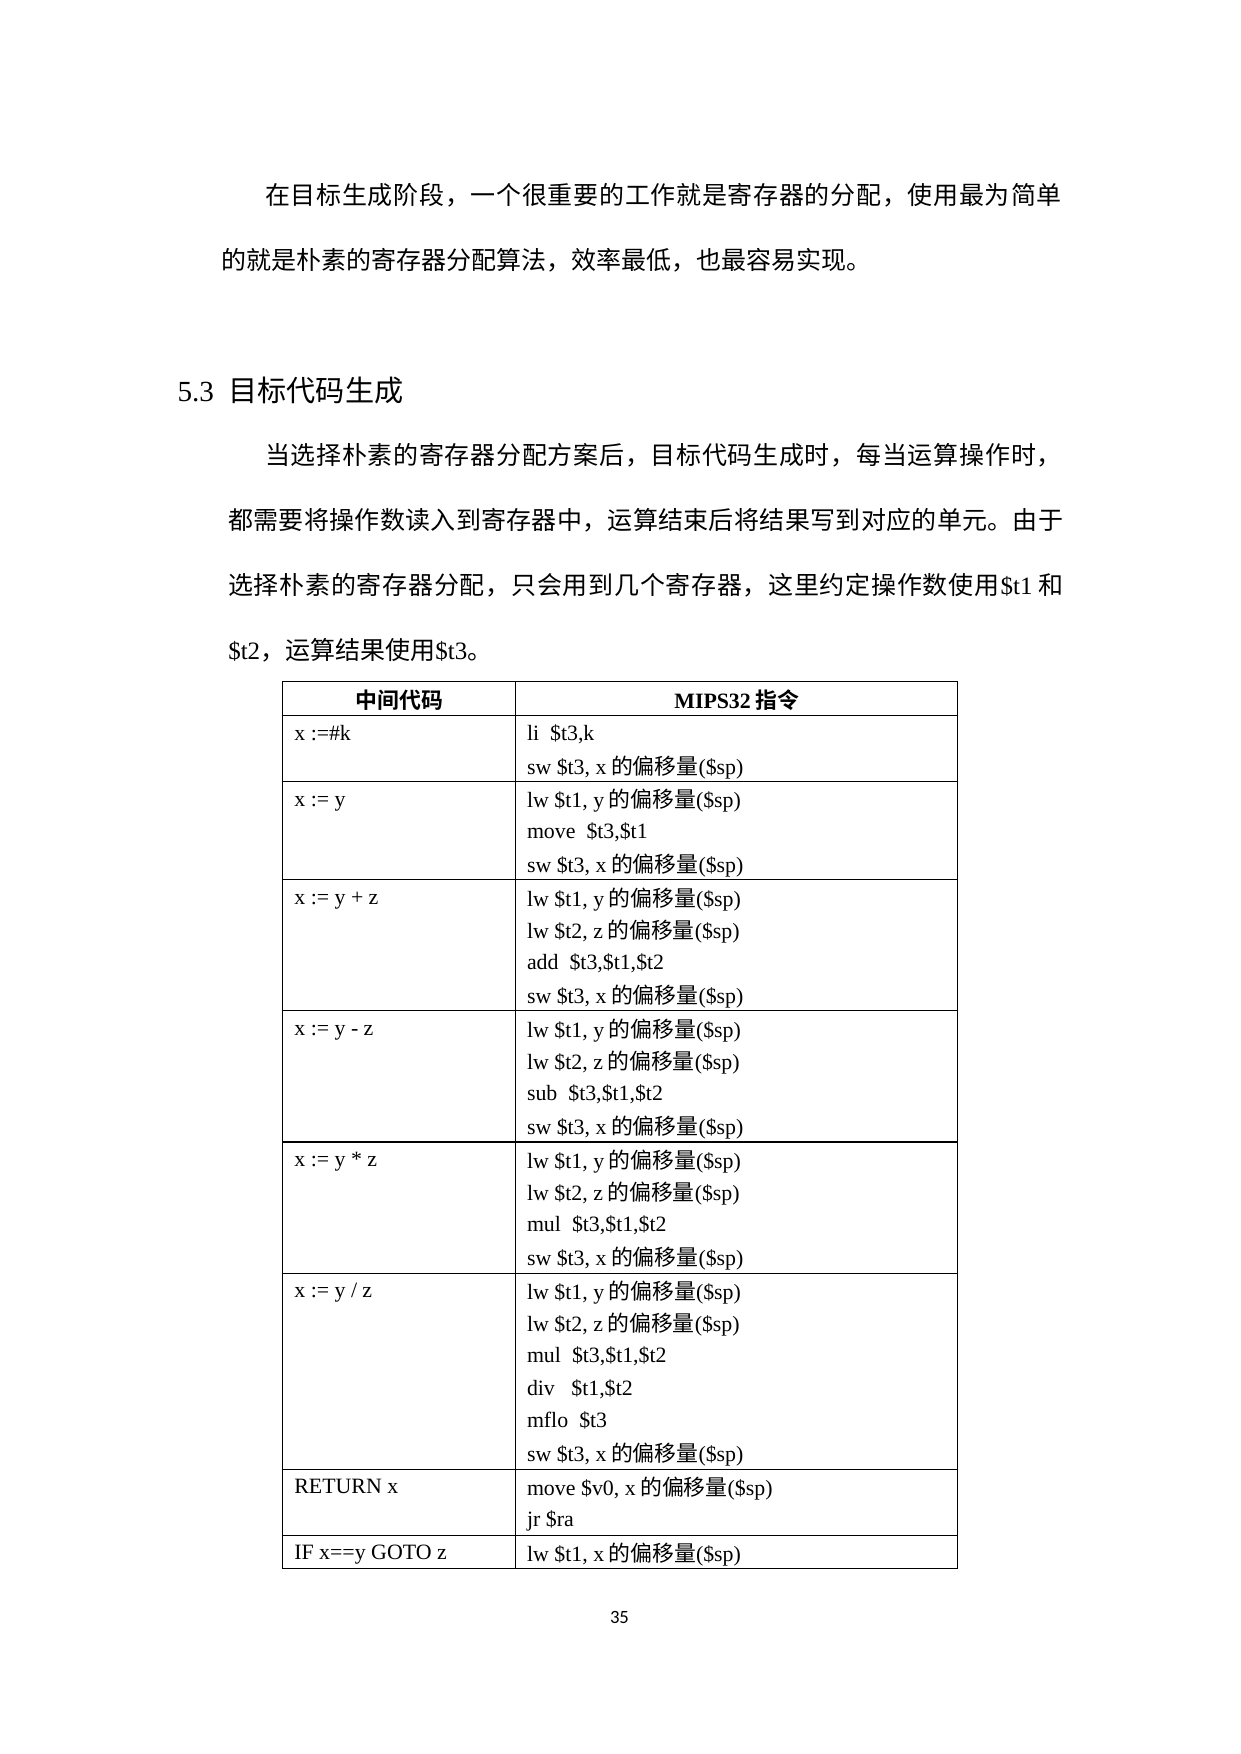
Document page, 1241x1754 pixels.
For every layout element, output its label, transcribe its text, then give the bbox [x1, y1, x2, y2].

text 在目标生成阶段，一个很重要的工作就是寄存器的分配，使用最为简单的就是朴素的寄存器分配算法，效率最低，也最容易实现。 [221, 161, 1063, 291]
table_cell RETURN x [283, 1470, 515, 1534]
table_cell lw $t1, y的偏移量($sp) lw $t2, z的偏移量($sp) sub $t3,$t1,$t2 sw $t3, x的偏移量($sp) [516, 1011, 957, 1141]
table_cell x := y [283, 782, 515, 879]
table_header 中间代码 [283, 682, 515, 715]
table_cell lw $t1, y的偏移量($sp) move $t3,$t1 sw $t3, x的偏移量($sp) [516, 782, 957, 879]
table_header MIPS32指令 [516, 682, 957, 715]
table_cell lw $t1, y的偏移量($sp) lw $t2, z的偏移量($sp) add $t3,$t1,$t2 sw $t3, x的偏移量($sp) [516, 880, 957, 1010]
table_cell lw $t1, y的偏移量($sp) lw $t2, z的偏移量($sp) mul $t3,$t1,$t2 div $t1,$t2 mflo $t3 sw $t3, x的偏移量($sp) [516, 1274, 957, 1468]
list 目标代码生成 [177, 356, 1063, 421]
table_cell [516, 1536, 957, 1568]
table_cell move $v0, x的偏移量($sp) jr $ra [516, 1470, 957, 1534]
table_cell IF x==y GOTO z [283, 1536, 515, 1568]
table_cell x := y + z [283, 880, 515, 1010]
table_cell x := y / z [283, 1274, 515, 1468]
table_cell x :=#k [283, 716, 515, 781]
list 当选择朴素的寄存器分配方案后，目标代码生成时，每当运算操作时，都需要将操作数读入到寄存器中，运算结束后将结果写到对应的单元。由于选择朴素的寄存器分配，只会用到几个寄存器，这里约定操作数使用$t1和$t2，运算结果使用$t3。 [228, 421, 1063, 681]
table_cell x := y - z [283, 1011, 515, 1141]
table_cell lw $t1, y的偏移量($sp) lw $t2, z的偏移量($sp) mul $t3,$t1,$t2 sw $t3, x的偏移量($sp) [516, 1143, 957, 1272]
table_cell li $t3,k sw $t3, x的偏移量($sp) [516, 716, 957, 781]
table_cell x := y * z [283, 1143, 515, 1272]
